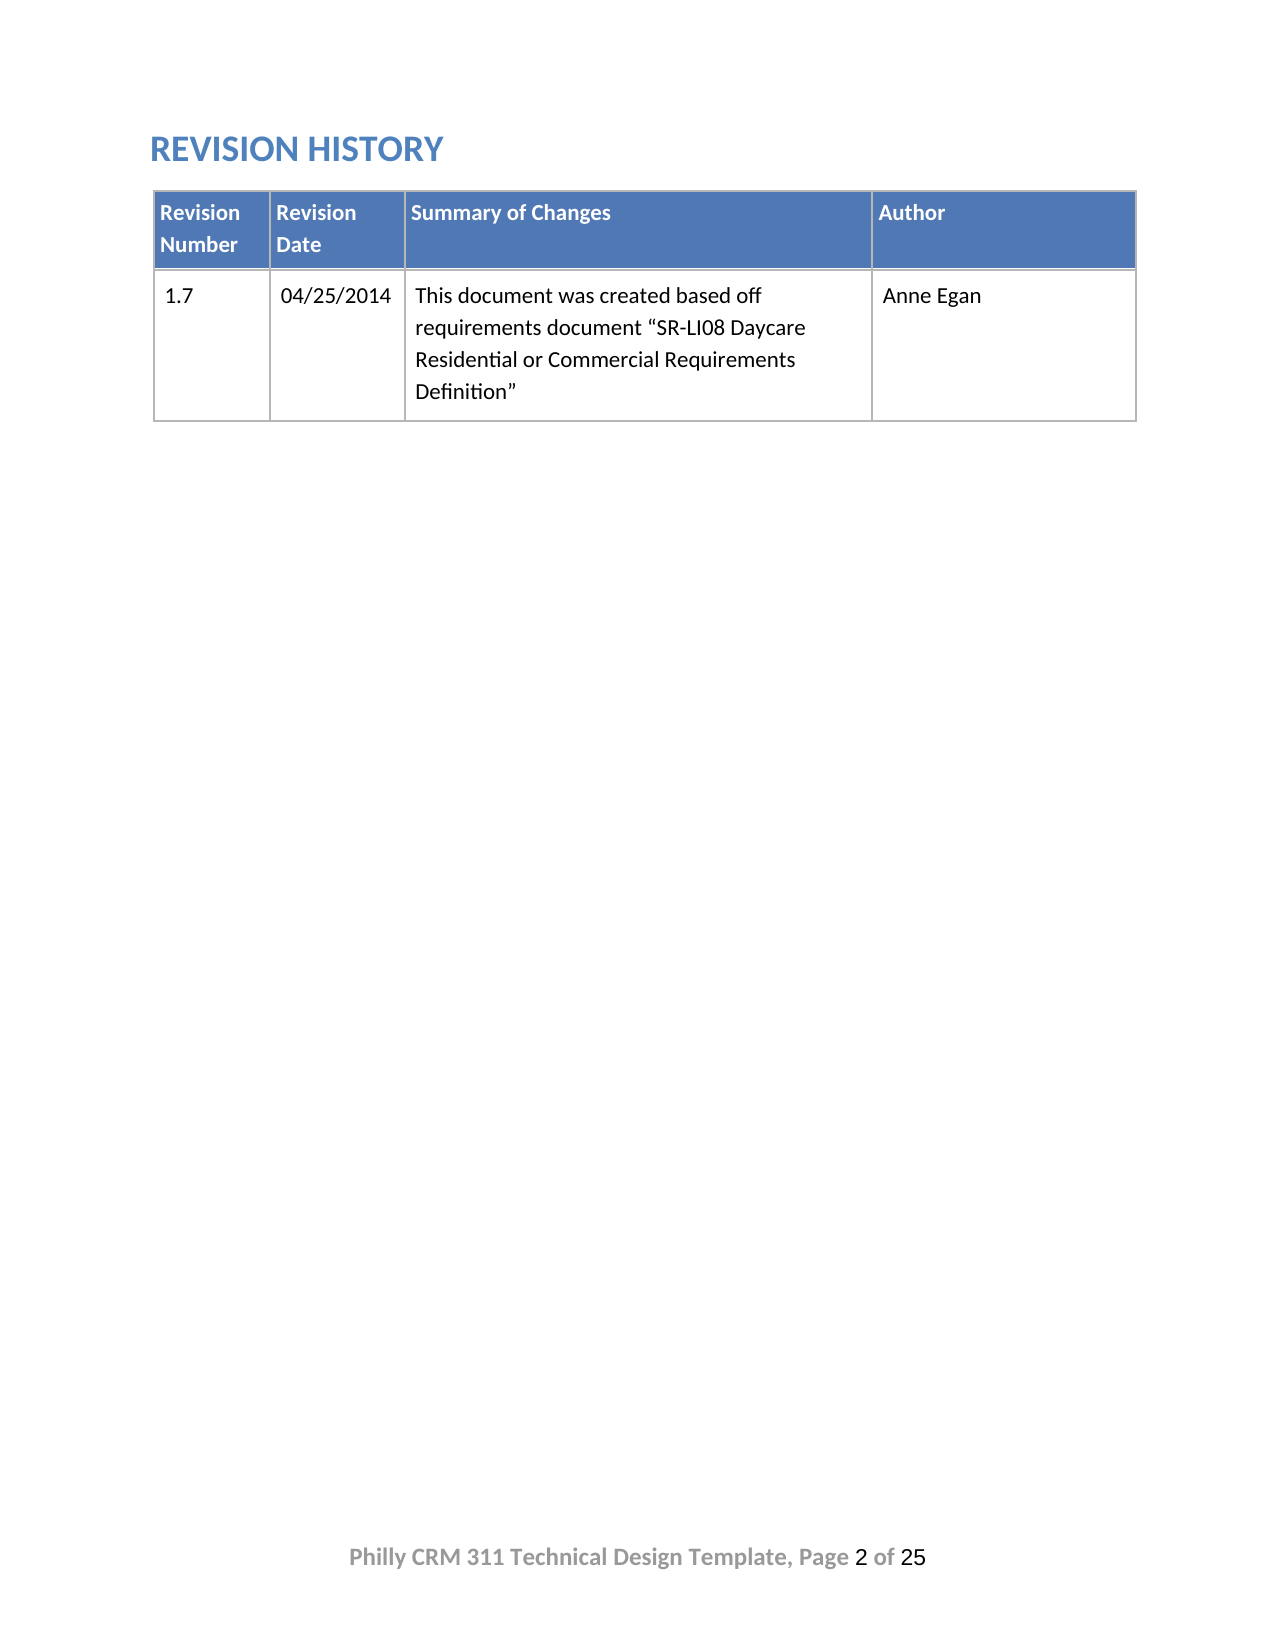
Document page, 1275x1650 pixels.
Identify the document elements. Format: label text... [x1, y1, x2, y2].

table_cell 04/25/2014 [271, 271, 404, 420]
table_header Revision Number [155, 192, 269, 268]
table_cell This document was created based off requirements document “SR-LI08 Daycare Residential or Commercial Requirements Definition” [406, 271, 871, 420]
table_header Summary of Changes [406, 192, 871, 268]
table_header Revision Date [271, 192, 404, 268]
table_header Author [873, 192, 1135, 268]
subtitle REVISION HISTORY [150, 125, 1125, 171]
table_cell 1.7 [155, 271, 269, 420]
table_cell Anne Egan [873, 271, 1135, 420]
